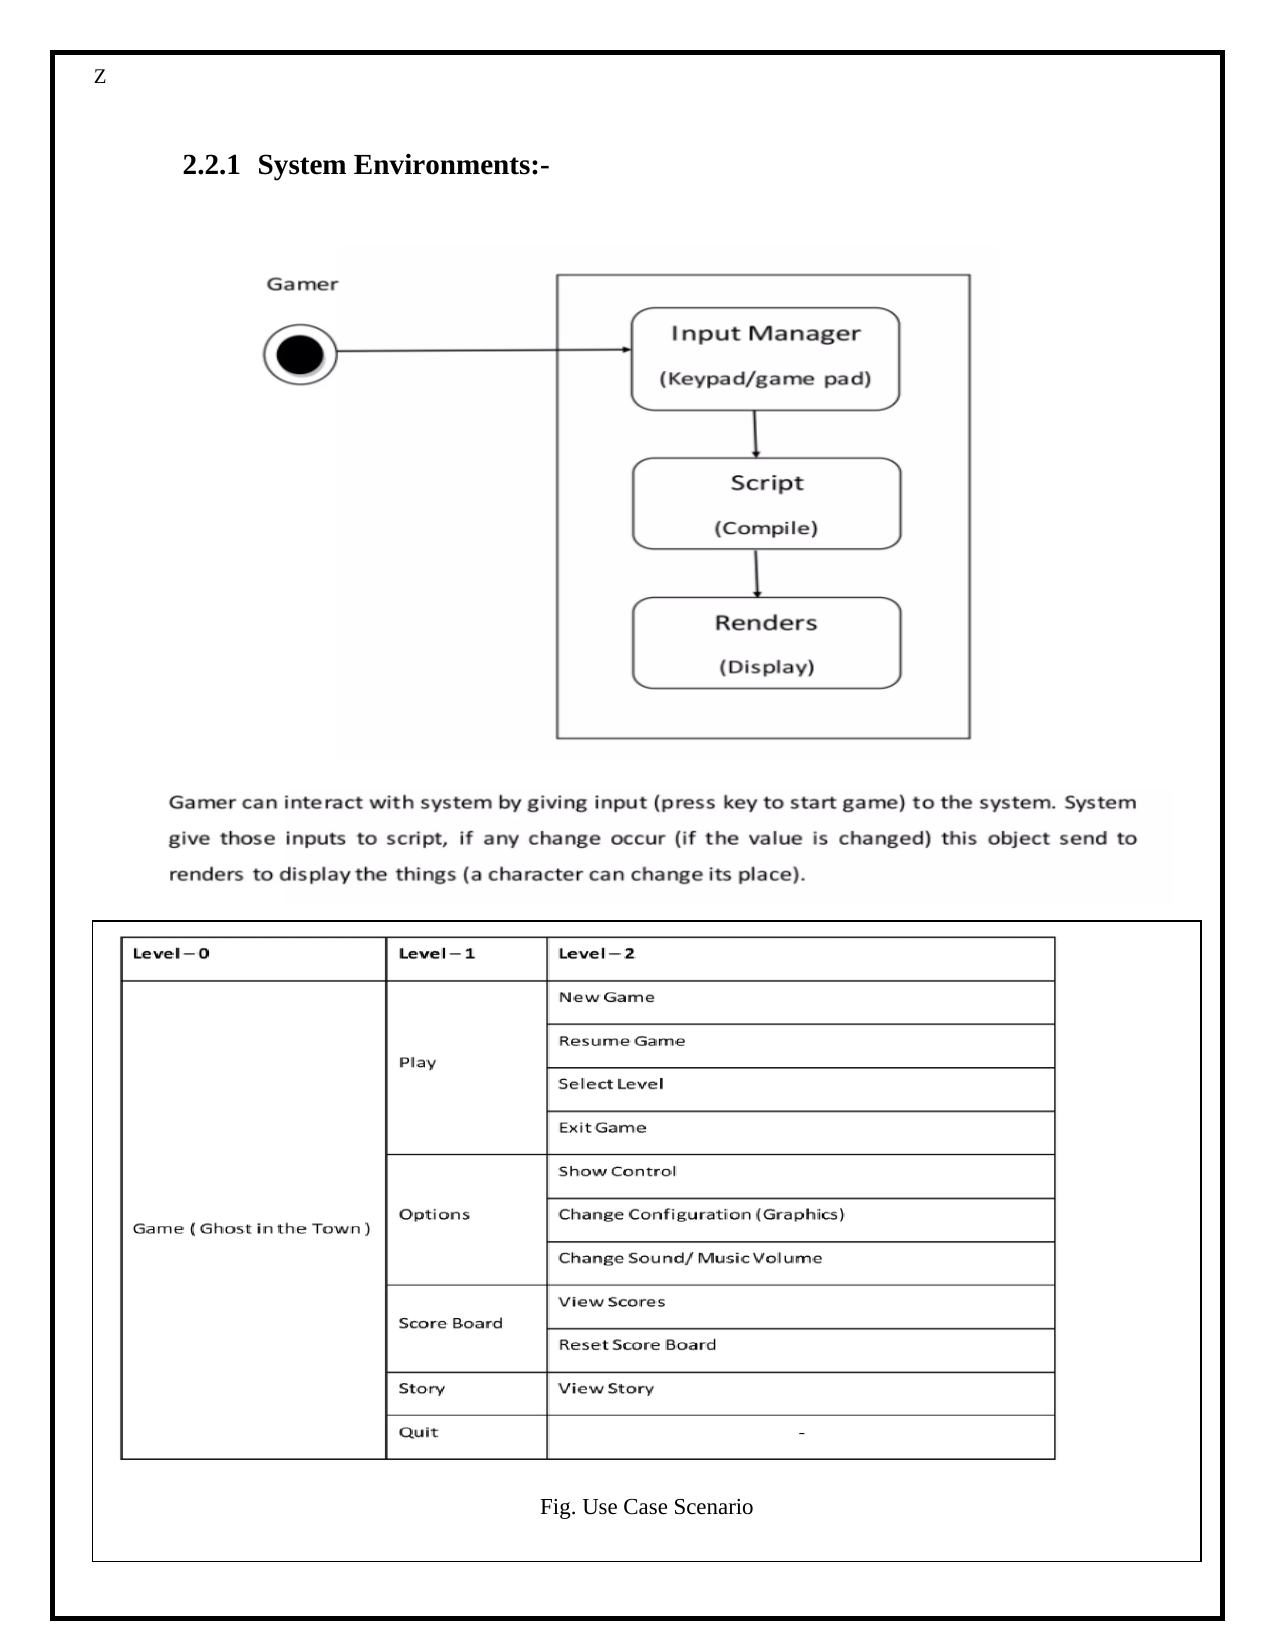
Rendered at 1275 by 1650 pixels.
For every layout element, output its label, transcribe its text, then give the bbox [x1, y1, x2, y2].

picture [132, 789, 1173, 905]
picture [246, 245, 999, 759]
picture [107, 928, 1068, 1467]
list System Environments:- [182, 147, 1173, 180]
